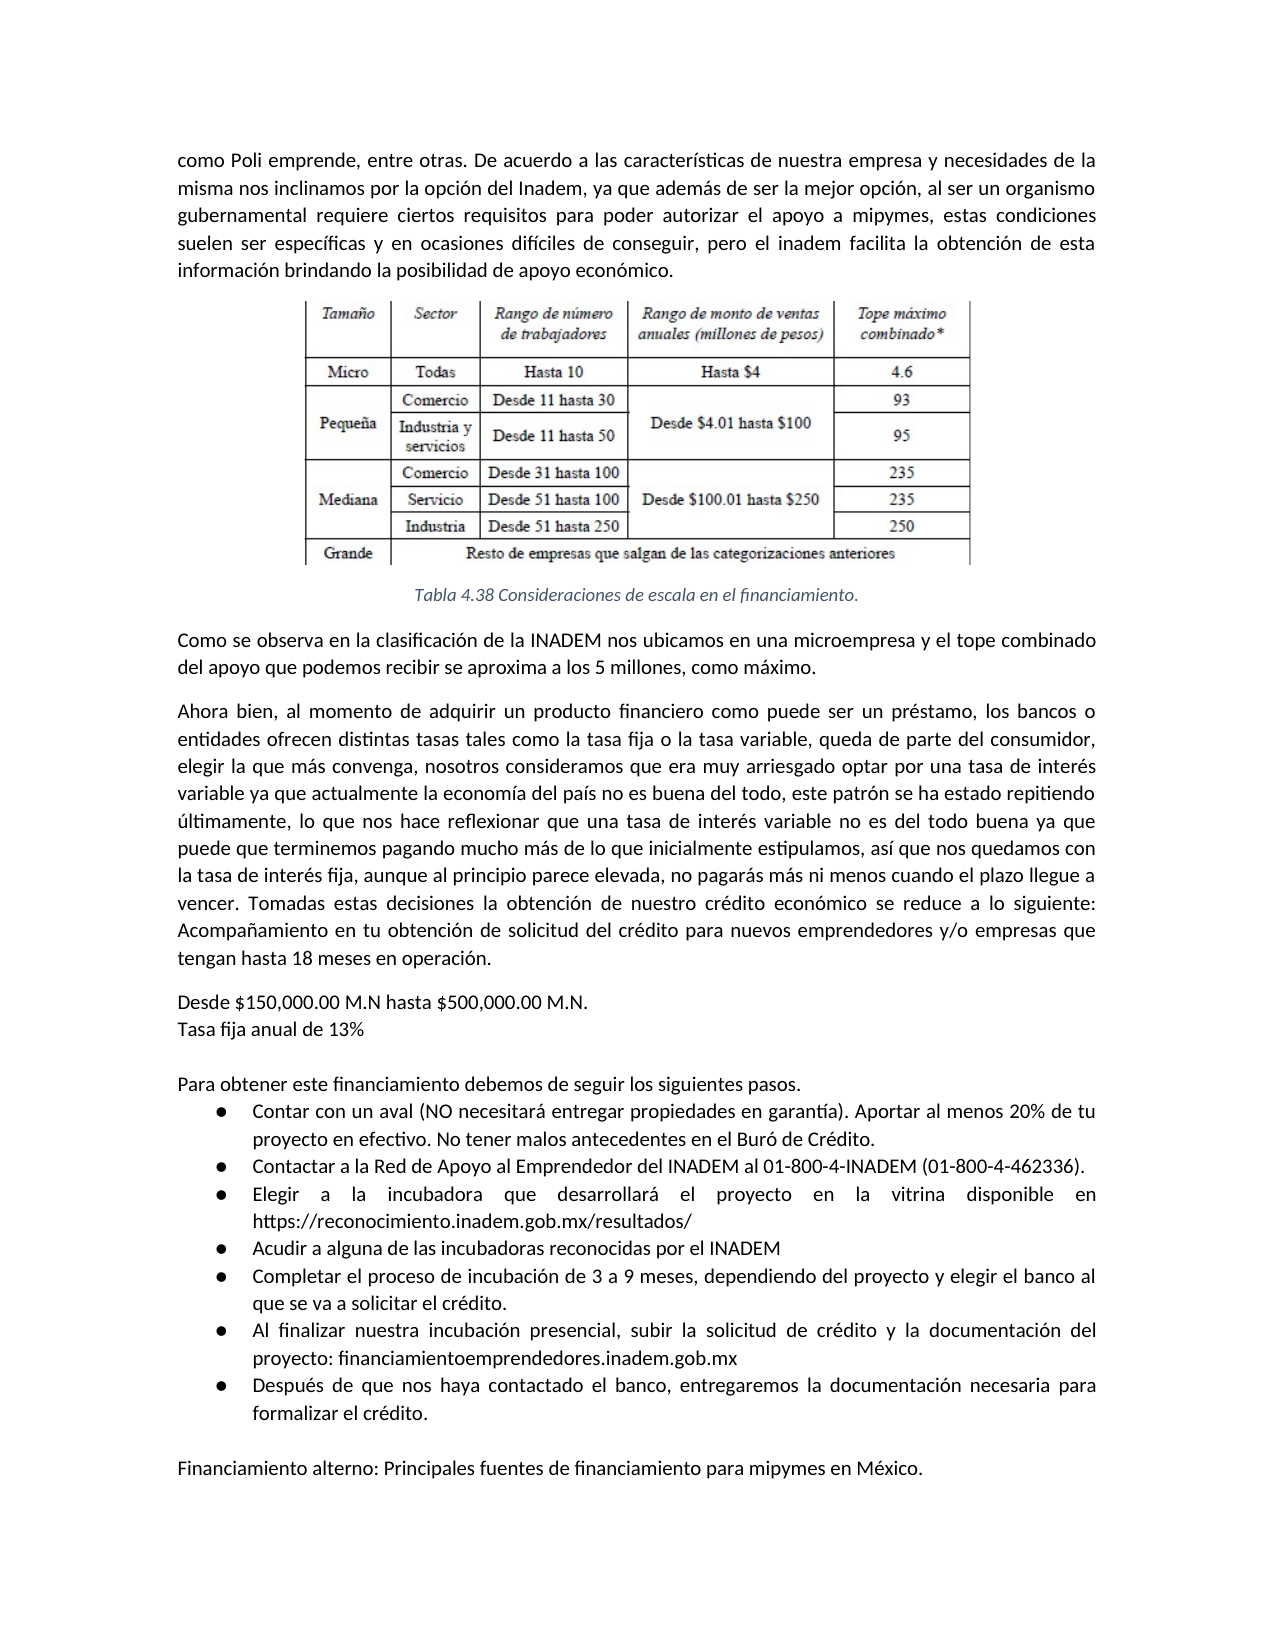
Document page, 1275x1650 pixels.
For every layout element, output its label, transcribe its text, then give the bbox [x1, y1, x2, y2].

list Contar con un aval (NO necesitará entregar propiedades en garantía). Aportar al menos 20% de tu proyecto en efectivo. No tener malos antecedentes en el Buró de Crédito. [215, 1098, 1098, 1151]
list Acudir a alguna de las incubadoras reconocidas por el INADEM [215, 1236, 1098, 1261]
text Desde $150,000.00 M.N hasta $500,000.00 M.N. [177, 989, 1098, 1014]
list Después de que nos haya contactado el banco, entregaremos la documentación necesaria para formalizar el crédito. [215, 1372, 1098, 1425]
list Completar el proceso de incubación de 3 a 9 meses, dependiendo del proyecto y elegir el banco al que se va a solicitar el crédito. [215, 1263, 1098, 1316]
list Elegir a la incubadora que desarrollará el proyecto en la vitrina disponible en https://reconocimiento.inadem.gob.mx/resultados/ [215, 1181, 1098, 1233]
text Financiamiento alterno: Principales fuentes de financiamiento para mipymes en México. [177, 1455, 1098, 1480]
list Al finalizar nuestra incubación presencial, subir la solicitud de crédito y la documentación del proyecto: financiamientoemprendedores.inadem.gob.mx [215, 1318, 1098, 1371]
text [177, 148, 1098, 283]
picture [304, 301, 971, 565]
text Ahora bien, al momento de adquirir un producto financiero como puede ser un préstamo, los bancos o entidades ofrecen distintas tasas tales como la tasa fija o la tasa variable, queda de parte del consumidor, elegir la que más convenga, nosotros consideramos que era muy arriesgado optar por una tasa de interés variable ya que actualmente la economía del país no es buena del todo, este patrón se ha estado repitiendo últimamente, lo que nos hace reflexionar que una tasa de interés variable no es del todo buena ya que puede que terminemos pagando mucho más de lo que inicialmente estipulamos, así que nos quedamos con la tasa de interés fija, aunque al principio parece elevada, no pagarás más ni menos cuando el plazo llegue a vencer. Tomadas estas decisiones la obtención de nuestro crédito económico se reduce a lo siguiente: Acompañamiento en tu obtención de solicitud del crédito para nuevos emprendedores y/o empresas que tengan hasta 18 meses en operación. [177, 698, 1098, 970]
text Tasa fija anual de 13% [177, 1016, 1098, 1042]
list Contactar a la Red de Apoyo al Emprendedor del INADEM al 01-800-4-INADEM (01-800-4-462336). [215, 1153, 1098, 1179]
text Para obtener este financiamiento debemos de seguir los siguientes pasos. [177, 1071, 1098, 1097]
text Como se observa en la clasificación de la INADEM nos ubicamos en una microempresa y el tope combinado del apoyo que podemos recibir se aproxima a los 5 millones, como máximo. [177, 627, 1098, 680]
